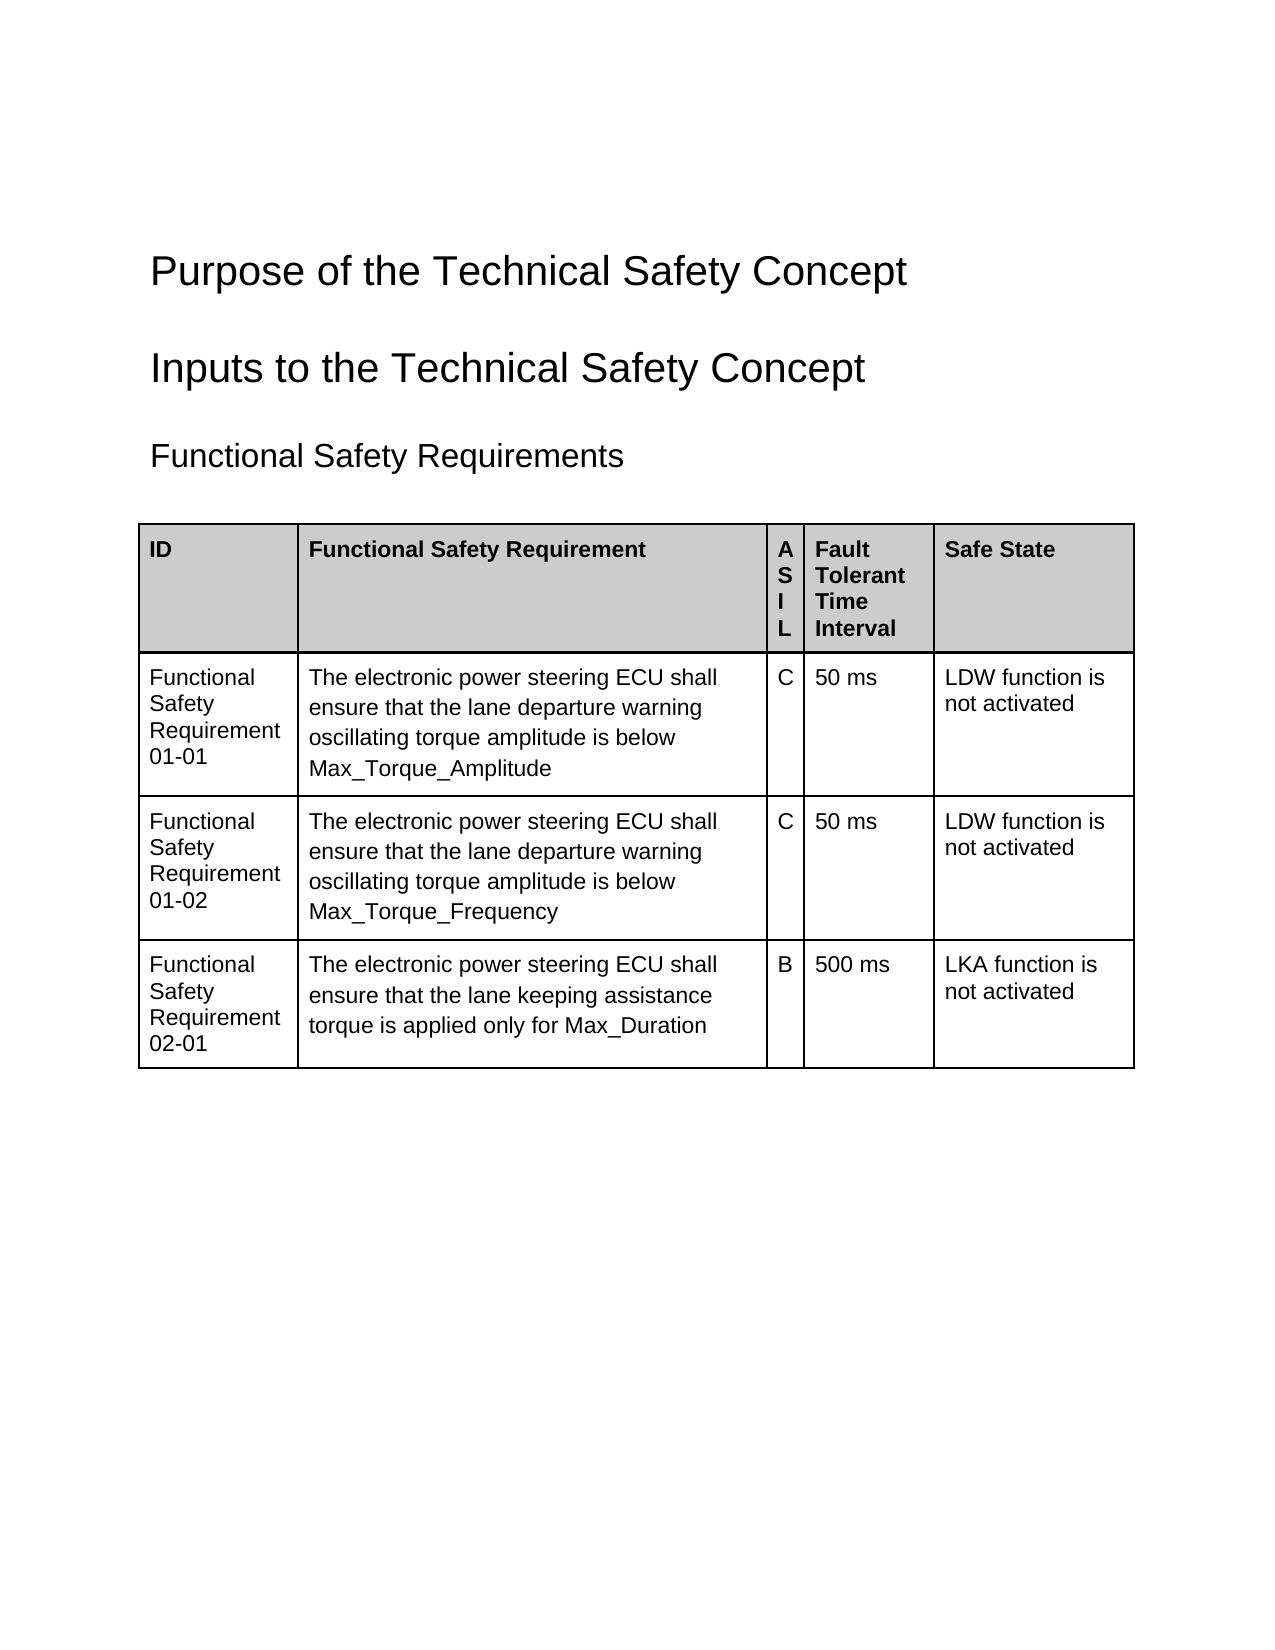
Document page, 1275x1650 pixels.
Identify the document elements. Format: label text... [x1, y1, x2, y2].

table_cell LDW function is not activated [935, 797, 1133, 939]
table_cell 50 ms [805, 797, 933, 939]
table_cell LDW function is not activated [935, 654, 1133, 795]
table_cell C [768, 654, 803, 795]
table_cell Functional Safety Requirement 01-01 [140, 654, 297, 795]
table_header Functional Safety Requirement [299, 525, 766, 651]
table_header Fault Tolerant Time Interval [805, 525, 933, 651]
table_cell LKA function is not activated [935, 941, 1133, 1067]
table_cell The electronic power steering ECU shall ensure that the lane departure warning oscillating torque amplitude is below Max_Torque_Frequency [299, 797, 766, 939]
subtitle Inputs to the Technical Safety Concept [150, 343, 1125, 391]
table_cell The electronic power steering ECU shall ensure that the lane departure warning oscillating torque amplitude is below Max_Torque_Amplitude [299, 654, 766, 795]
table_cell 50 ms [805, 654, 933, 795]
table_cell B [768, 941, 803, 1067]
table_cell C [768, 797, 803, 939]
table_header Safe State [935, 525, 1133, 651]
subtitle Functional Safety Requirements [150, 436, 1125, 474]
table_cell 500 ms [805, 941, 933, 1067]
table_cell Functional Safety Requirement 02-01 [140, 941, 297, 1067]
table_cell The electronic power steering ECU shall ensure that the lane keeping assistance torque is applied only for Max_Duration [299, 941, 766, 1067]
table_cell Functional Safety Requirement 01-02 [140, 797, 297, 939]
table_header ID [140, 525, 297, 651]
table_header ASIL [768, 525, 803, 651]
subtitle Purpose of the Technical Safety Concept [150, 247, 1125, 295]
